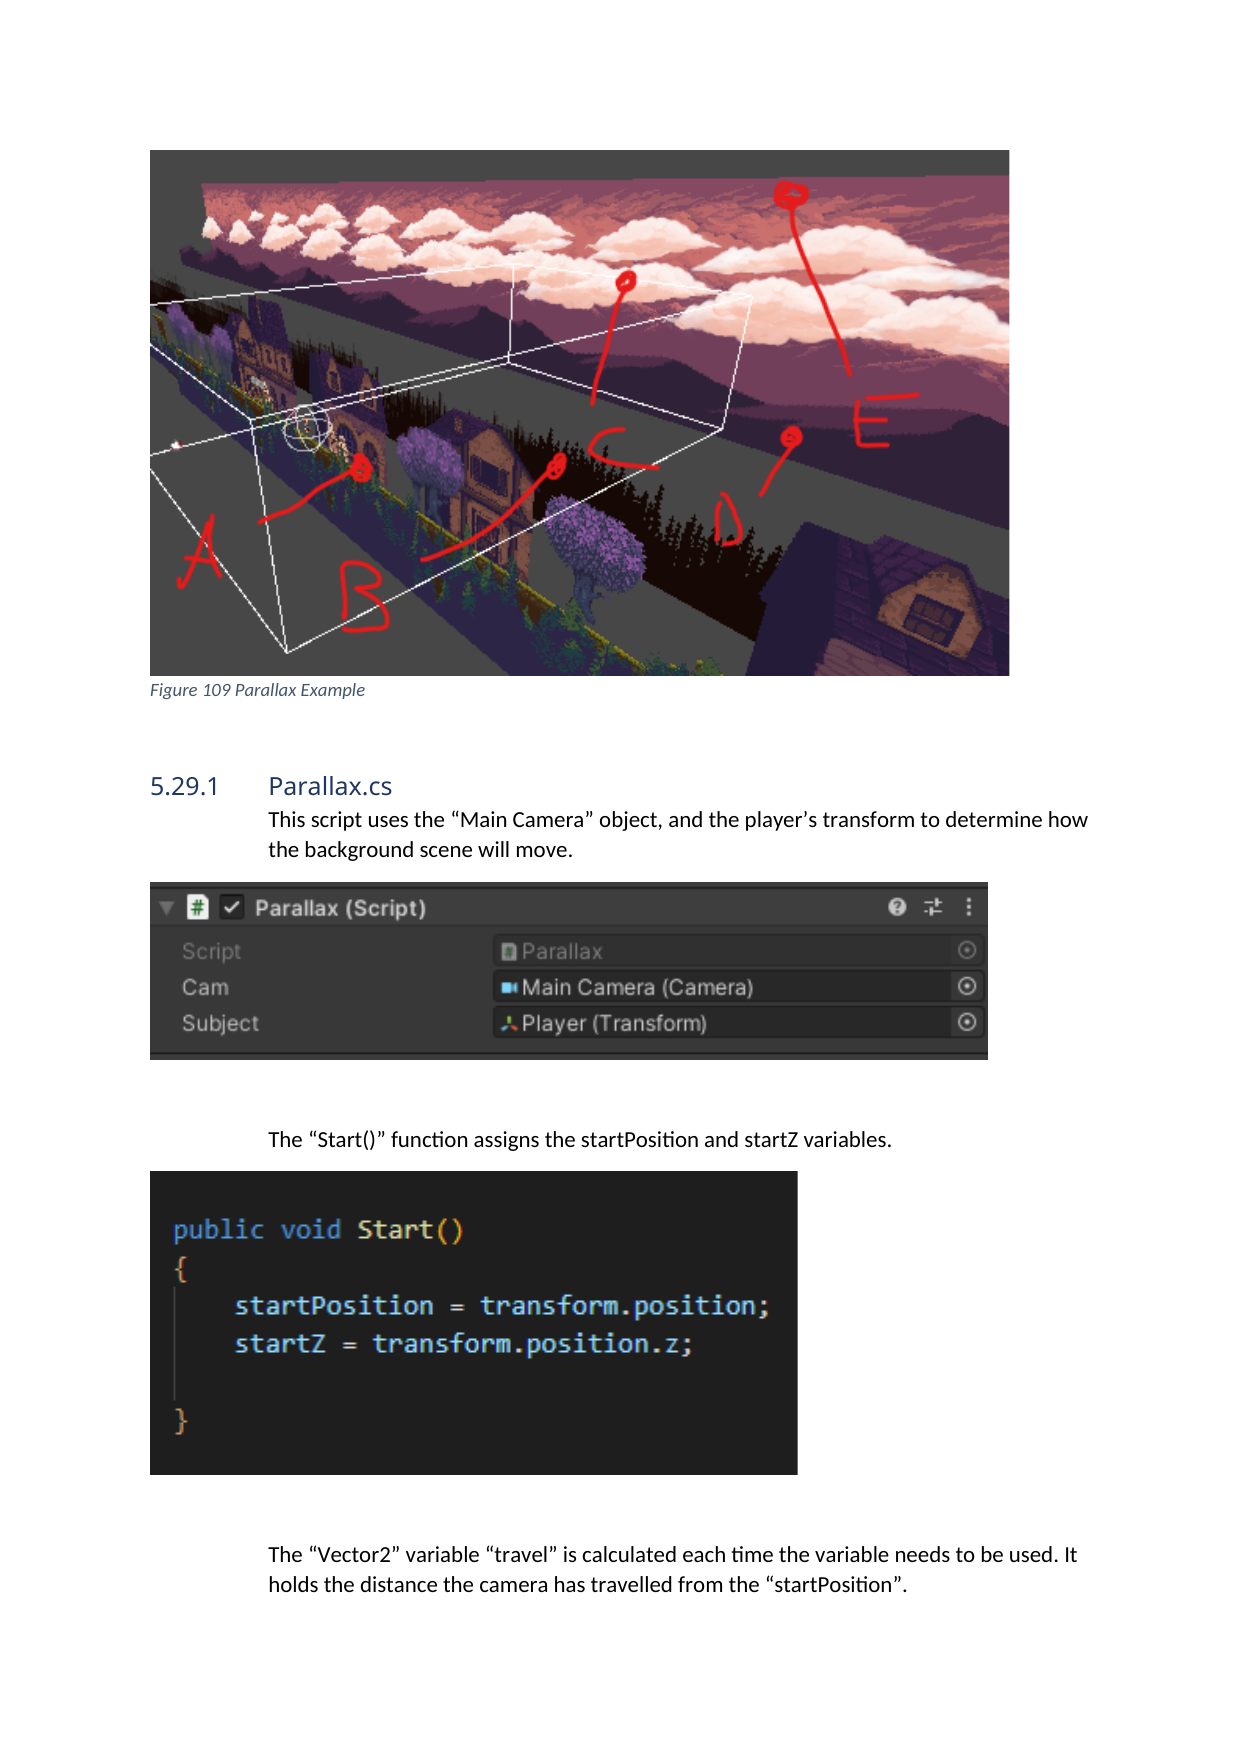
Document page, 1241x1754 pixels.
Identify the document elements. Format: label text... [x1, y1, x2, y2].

text This script uses the “Main Camera” object, and the player’s transform to determine how the background scene will move. [268, 805, 1090, 863]
picture [150, 882, 988, 1060]
subtitle 5.29.1 Parallax.cs [150, 768, 1090, 802]
text The “Vector2” variable “travel” is calculated each time the variable needs to be used. It holds the distance the camera has travelled from the “startPosition”. [268, 1540, 1090, 1598]
text The “Start()” function assigns the startPosition and startZ variables. [268, 1125, 1090, 1153]
picture [150, 150, 1010, 676]
picture [150, 1171, 798, 1475]
